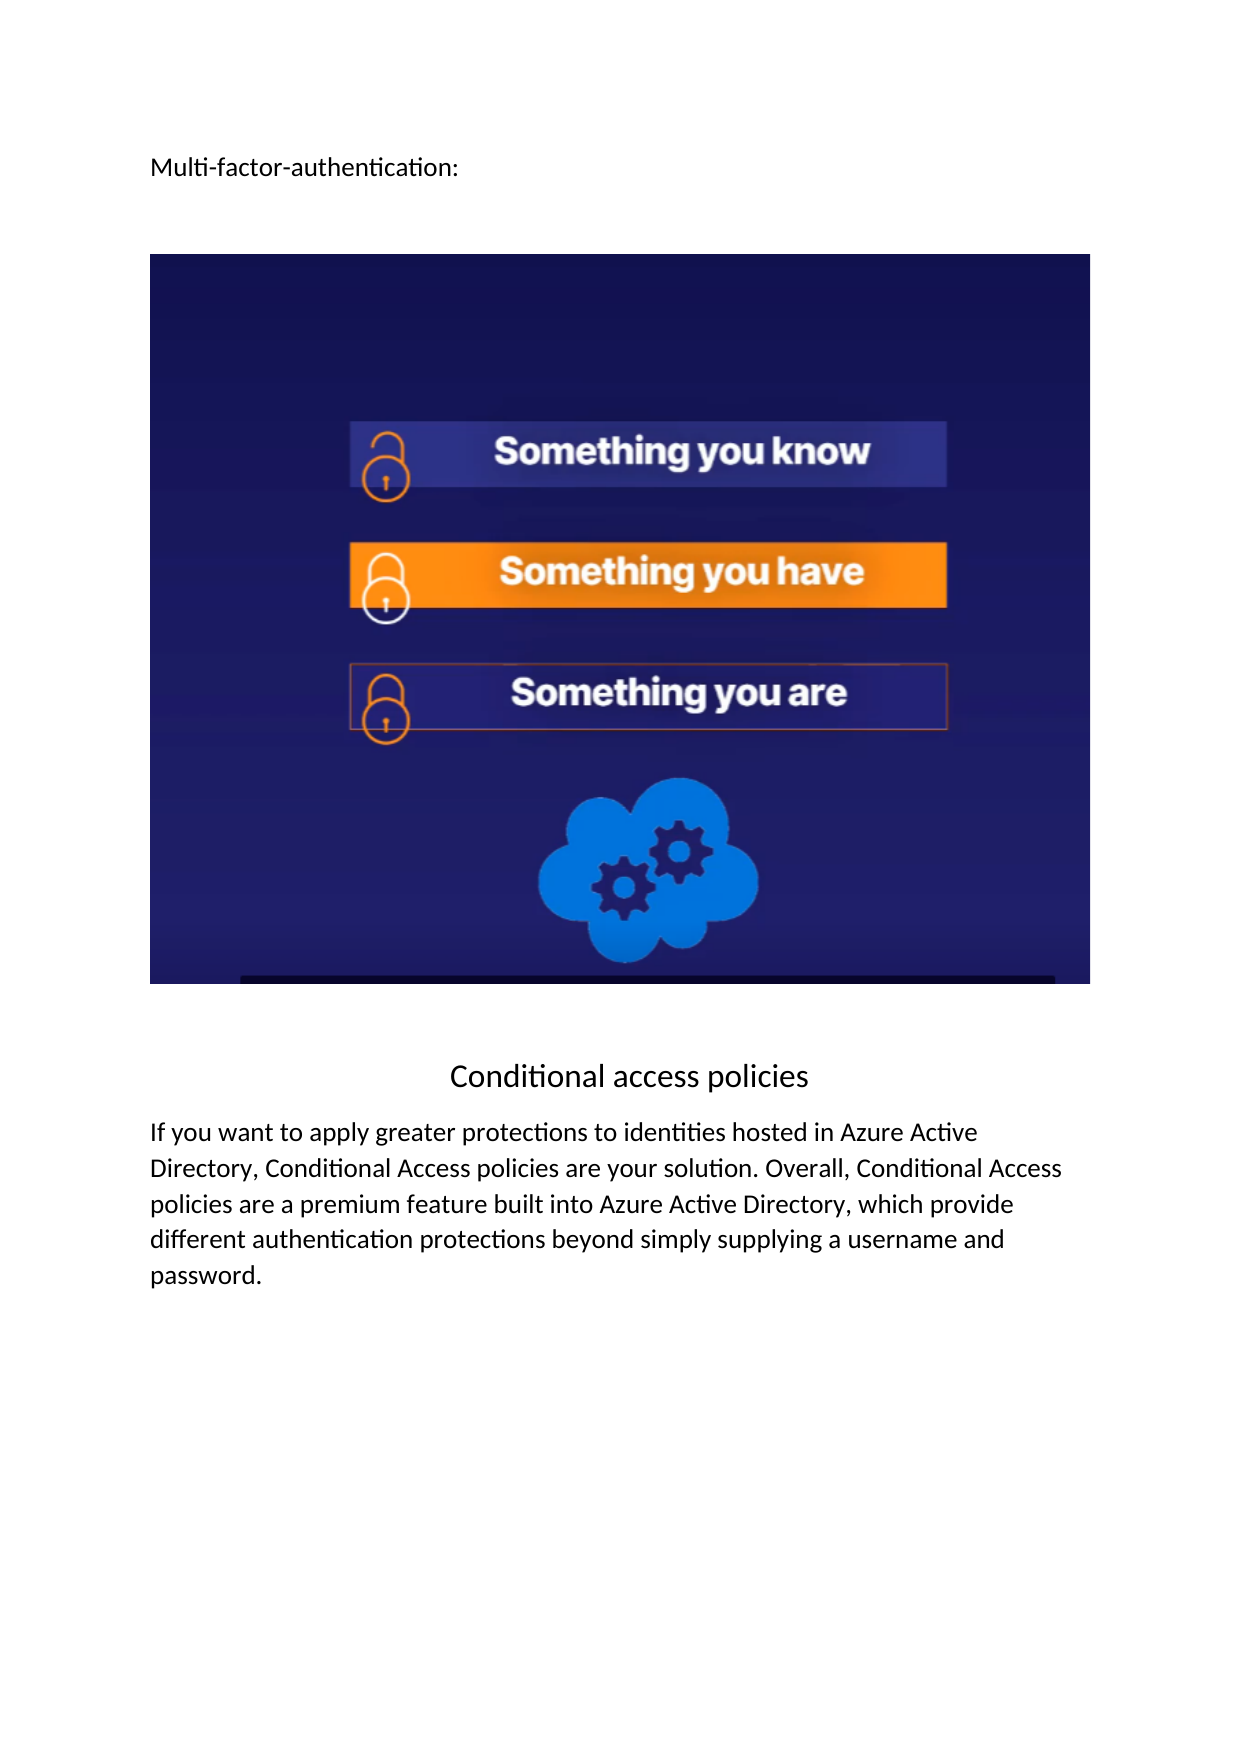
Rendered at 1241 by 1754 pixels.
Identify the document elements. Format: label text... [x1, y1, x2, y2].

picture [150, 254, 1091, 984]
text Multi-factor-authentication: [150, 150, 1090, 183]
text If you want to apply greater protections to identities hosted in Azure Active Directory, Conditional Access policies are your solution. Overall, Conditional Access policies are a premium feature built into Azure Active Directory, which provide different authentication protections beyond simply supplying a username and password. [150, 1116, 1090, 1291]
text Conditional access policies [150, 1055, 1090, 1096]
